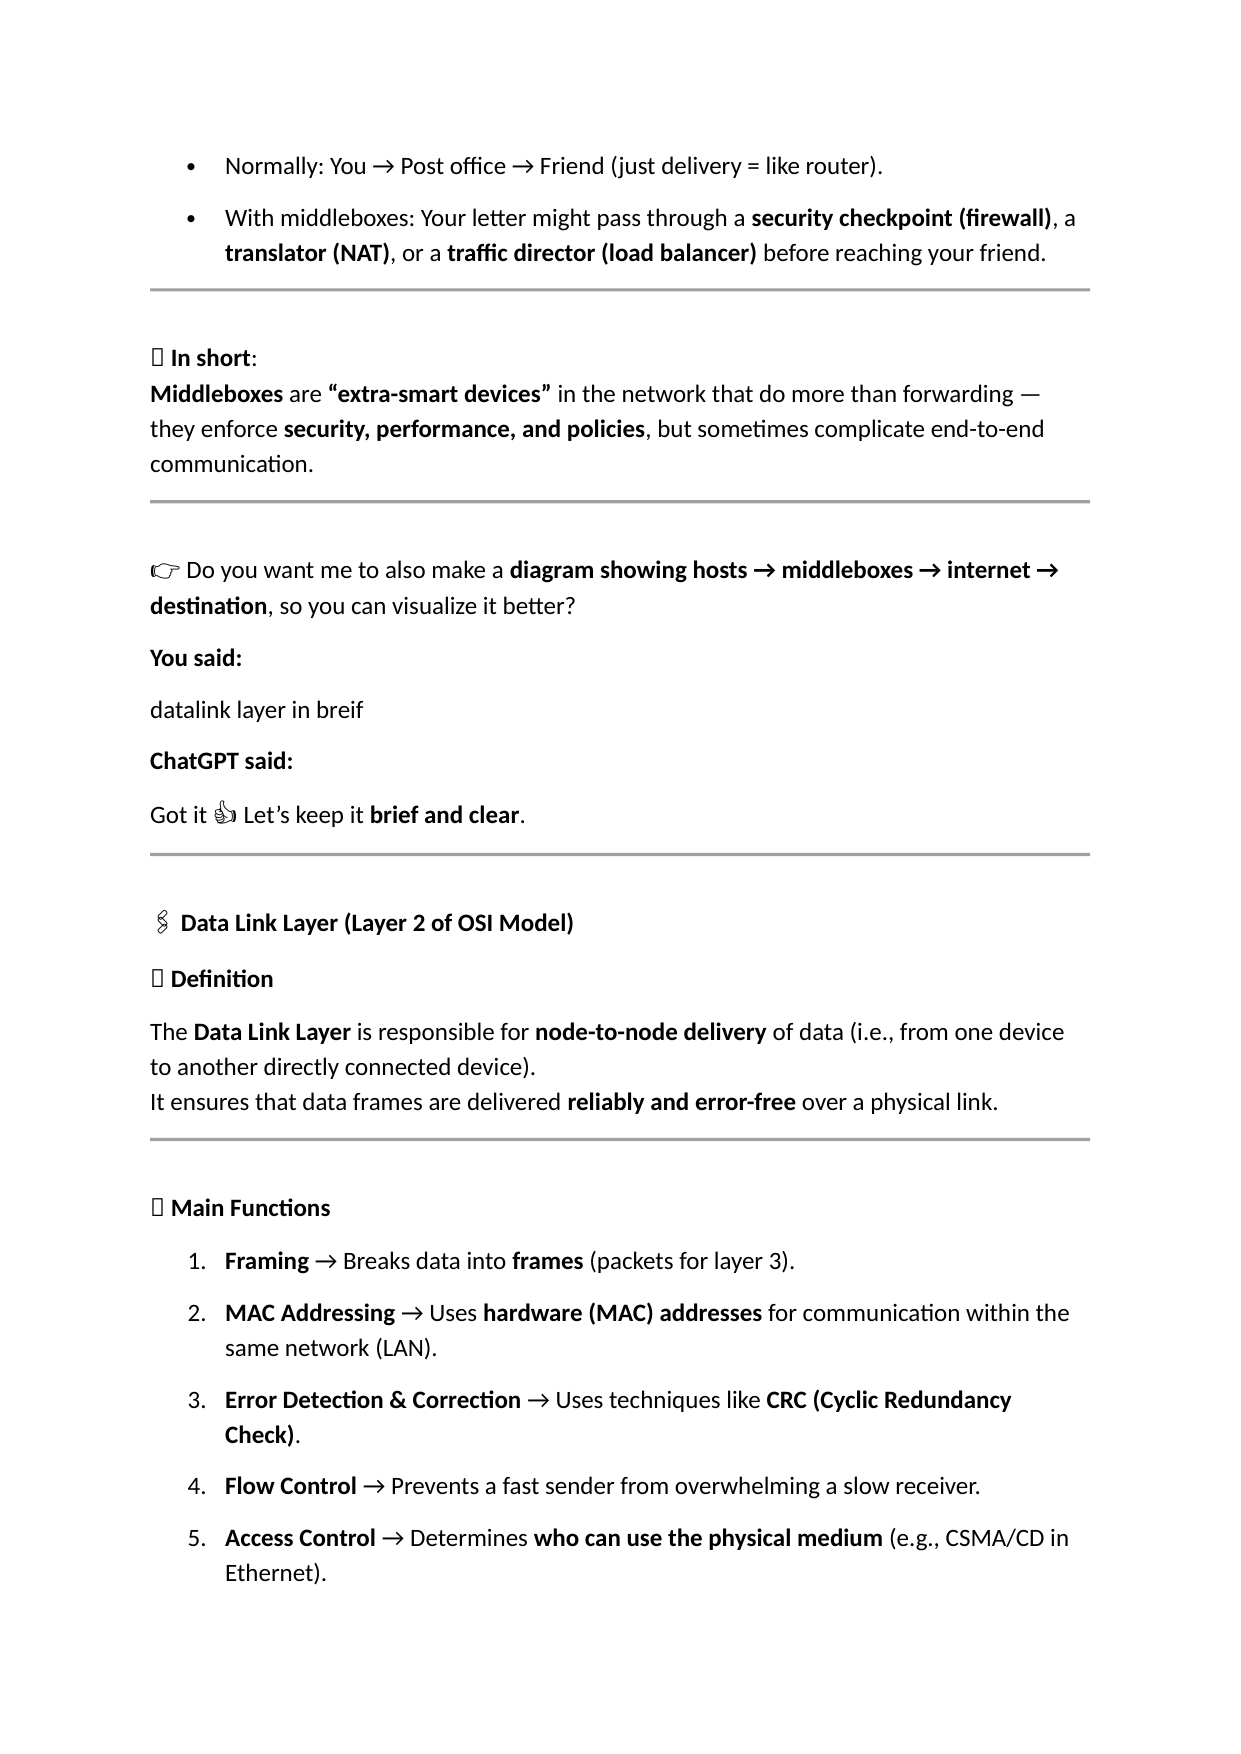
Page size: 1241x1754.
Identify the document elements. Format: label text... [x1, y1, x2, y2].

text 🔑 Main Functions [150, 1189, 1090, 1224]
list Flow Control → Prevents a fast sender from overwhelming a slow receiver. [187, 1470, 1090, 1501]
list Error Detection & Correction → Uses techniques like CRC (Cyclic Redundancy Check). [187, 1384, 1090, 1449]
text datalink layer in breif [150, 694, 1090, 724]
list Access Control → Determines who can use the physical medium (e.g., CSMA/CD in Ethernet). [187, 1522, 1090, 1588]
text 👉 Do you want me to also make a diagram showing hosts → middleboxes → internet → destination, so you can visualize it better? [150, 552, 1090, 621]
list With middleboxes: Your letter might pass through a security checkpoint (firewall), a translator (NAT), or a traffic director (load balancer) before reaching your friend. [187, 202, 1090, 267]
list Framing → Breaks data into frames (packets for layer 3). [187, 1245, 1090, 1276]
text ChatGPT said: [150, 745, 1090, 776]
text ✅ In short: Middleboxes are “extra-smart devices” in the network that do more than forwarding — they enforce security, performance, and policies, but sometimes complicate end-to-end communication. [150, 340, 1090, 479]
list MAC Addressing → Uses hardware (MAC) addresses for communication within the same network (LAN). [187, 1297, 1090, 1363]
text The Data Link Layer is responsible for node-to-node delivery of data (i.e., from one device to another directly connected device). It ensures that data frames are delivered reliably and error-free over a physical link. [150, 1016, 1090, 1117]
text 🖇️ Data Link Layer (Layer 2 of OSI Model) [150, 904, 1090, 939]
text Got it 👍 Let’s keep it brief and clear. [150, 797, 1090, 831]
text 📌 Definition [150, 960, 1090, 994]
list Normally: You → Post office → Friend (just delivery = like router). [187, 150, 1090, 181]
text You said: [150, 642, 1090, 673]
